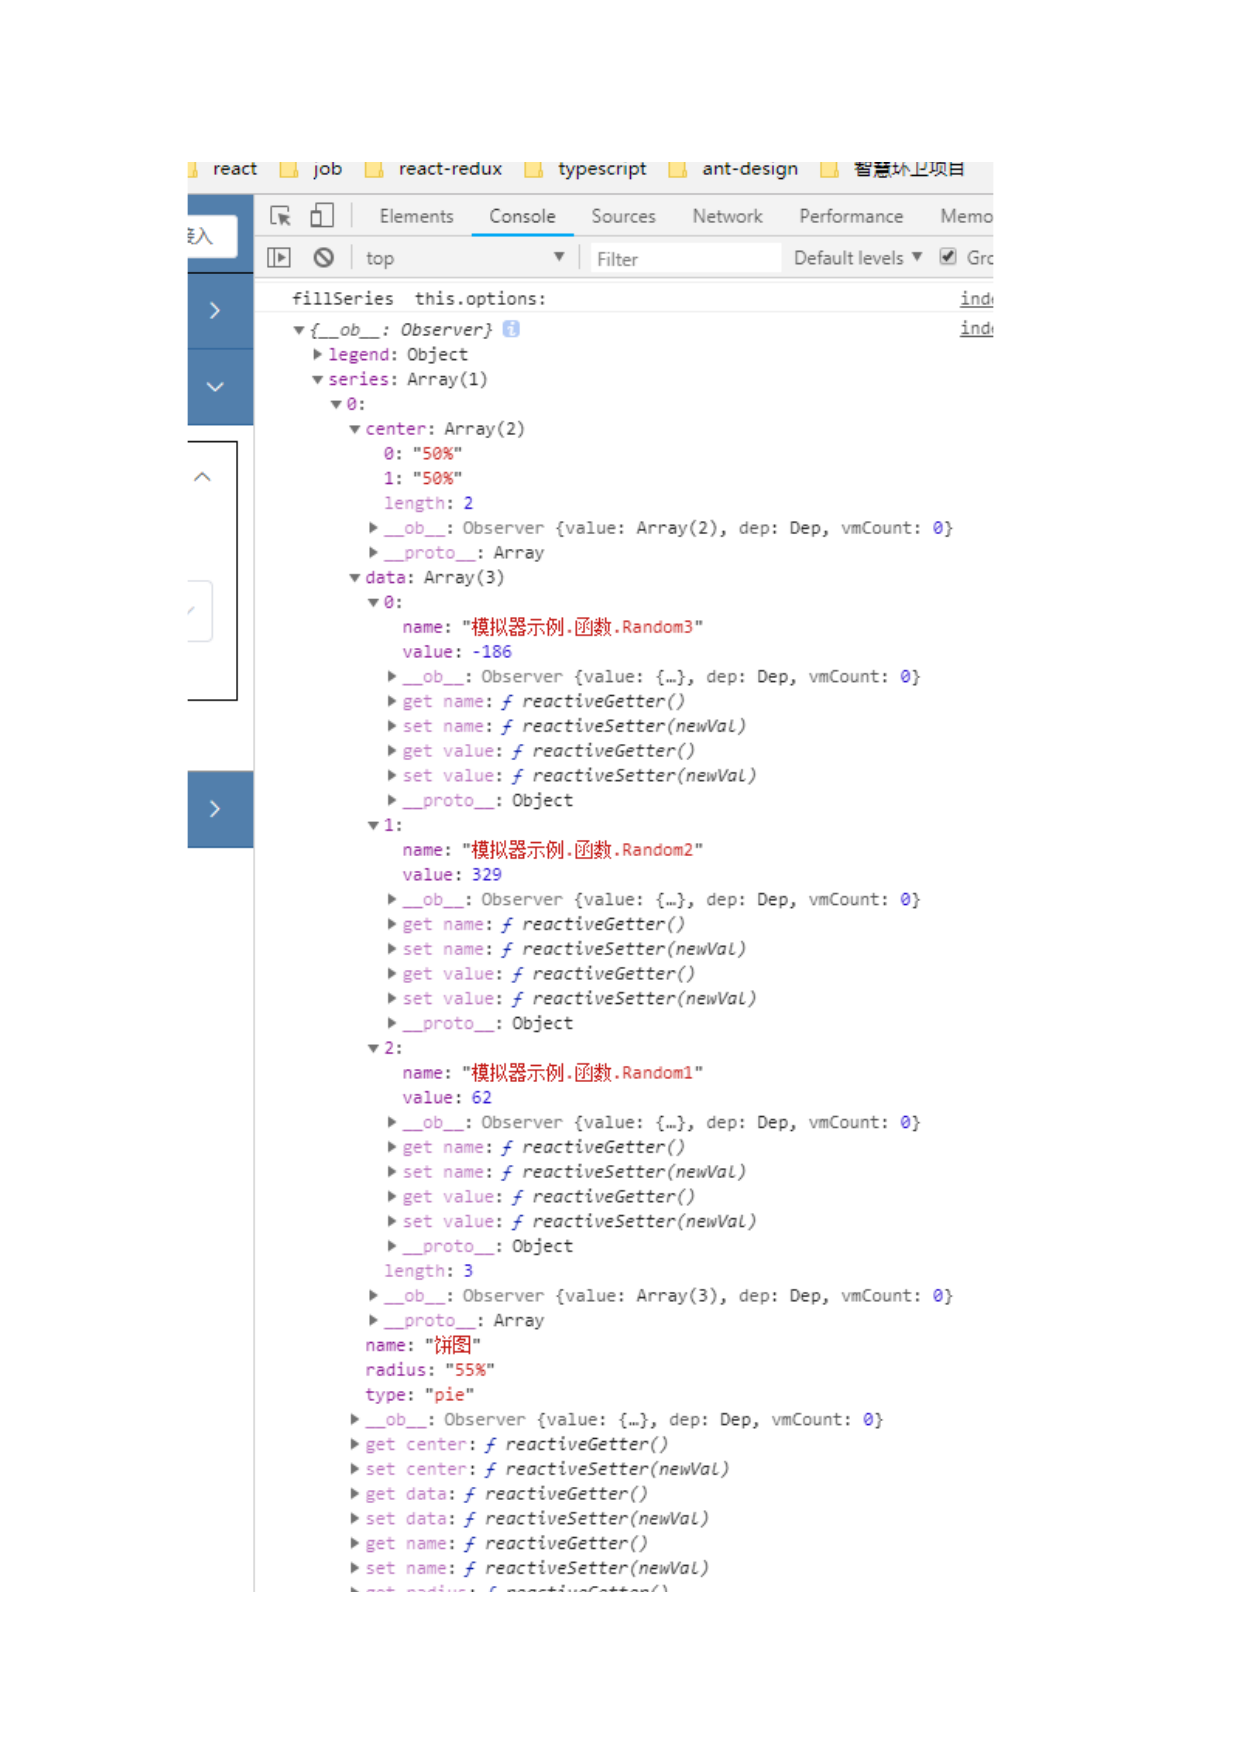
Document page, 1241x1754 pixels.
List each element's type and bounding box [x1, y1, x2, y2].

picture [187, 162, 994, 1592]
